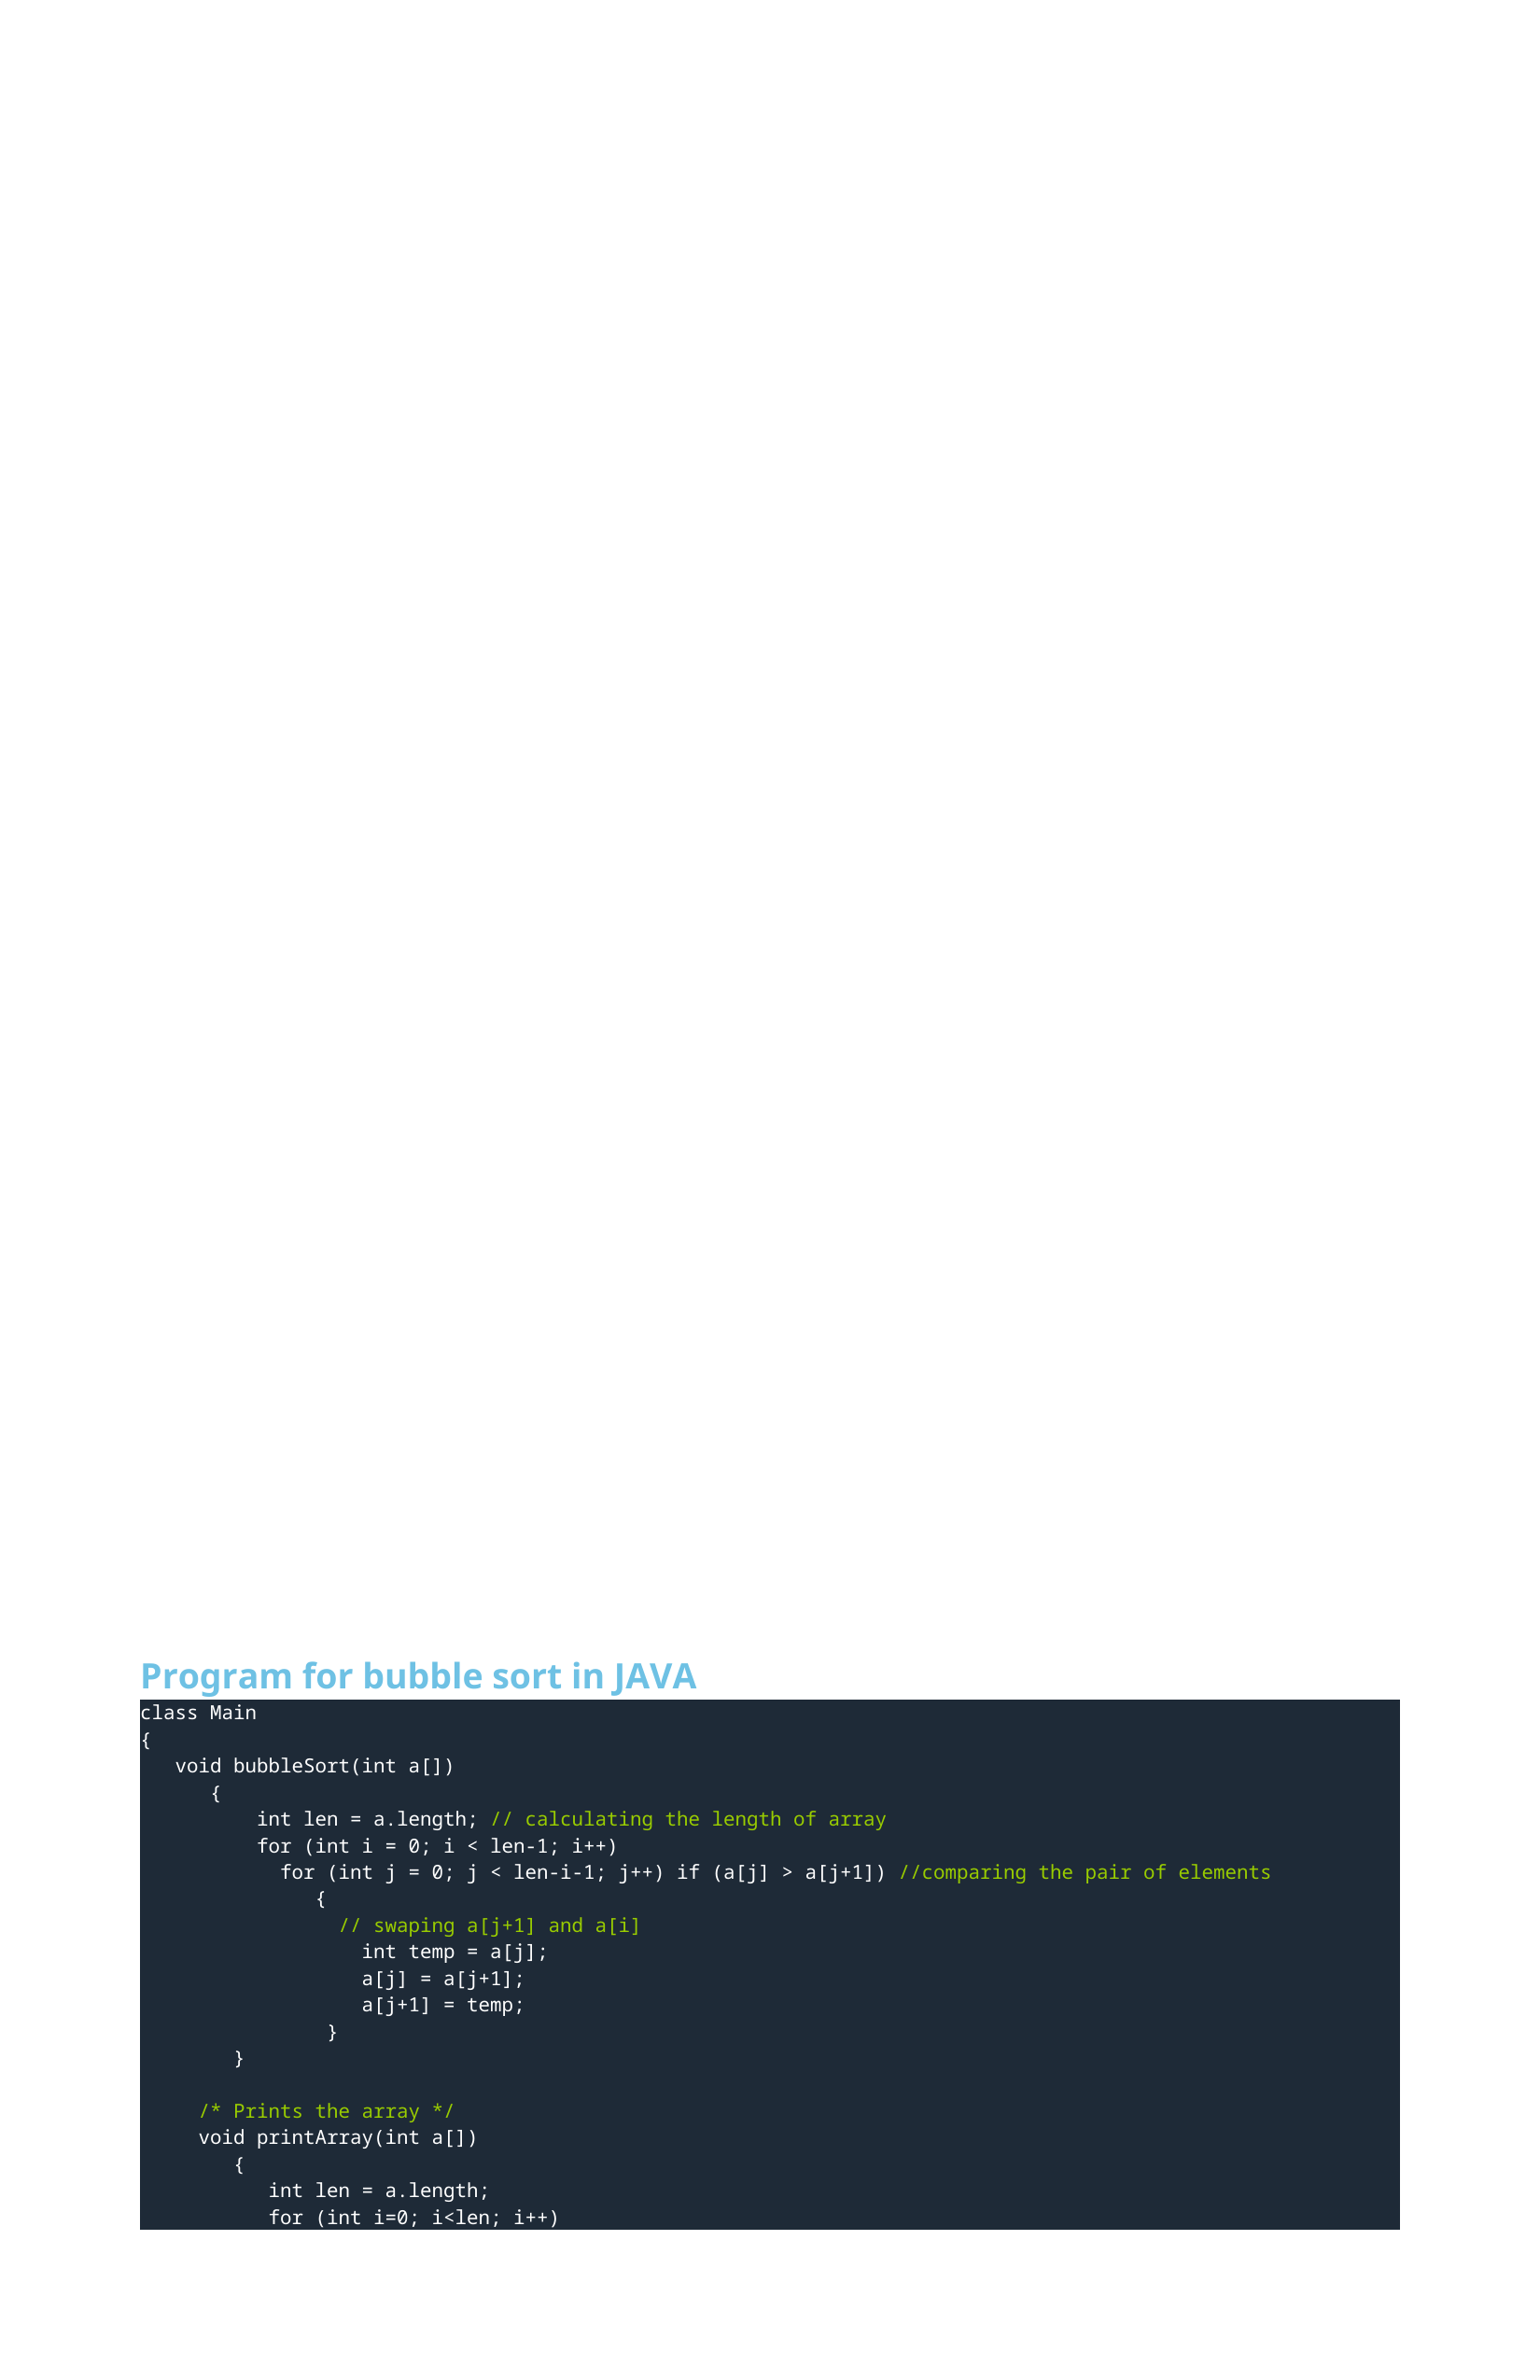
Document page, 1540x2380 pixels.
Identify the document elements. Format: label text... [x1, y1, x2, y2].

text int temp = a[j]; [140, 1938, 1400, 1965]
text int len = a.length; [140, 2177, 1400, 2204]
text for (int i = 0; i < len-1; i++) [140, 1832, 1400, 1858]
text } [140, 2044, 1400, 2071]
text a[j+1] = temp; [140, 1991, 1400, 2018]
text class Main [140, 1700, 1400, 1726]
subtitle Program for bubble sort in JAVA [140, 1651, 1400, 1700]
text void bubbleSort(int a[]) [140, 1752, 1400, 1779]
text } [140, 2018, 1400, 2044]
text { [140, 2150, 1400, 2177]
text /* Prints the array */ [140, 2097, 1400, 2124]
text // swaping a[j+1] and a[i] [140, 1911, 1400, 1938]
text for (int i=0; i<len; i++) [140, 2204, 1400, 2230]
text { [140, 1884, 1400, 1911]
text { [140, 1779, 1400, 1805]
text { [140, 1726, 1400, 1752]
text void printArray(int a[]) [140, 2124, 1400, 2150]
text int len = a.length; // calculating the length of array [140, 1805, 1400, 1832]
text for (int j = 0; j < len-i-1; j++) if (a[j] > a[j+1]) //comparing the pair of elements [140, 1858, 1400, 1884]
text a[j] = a[j+1]; [140, 1965, 1400, 1991]
